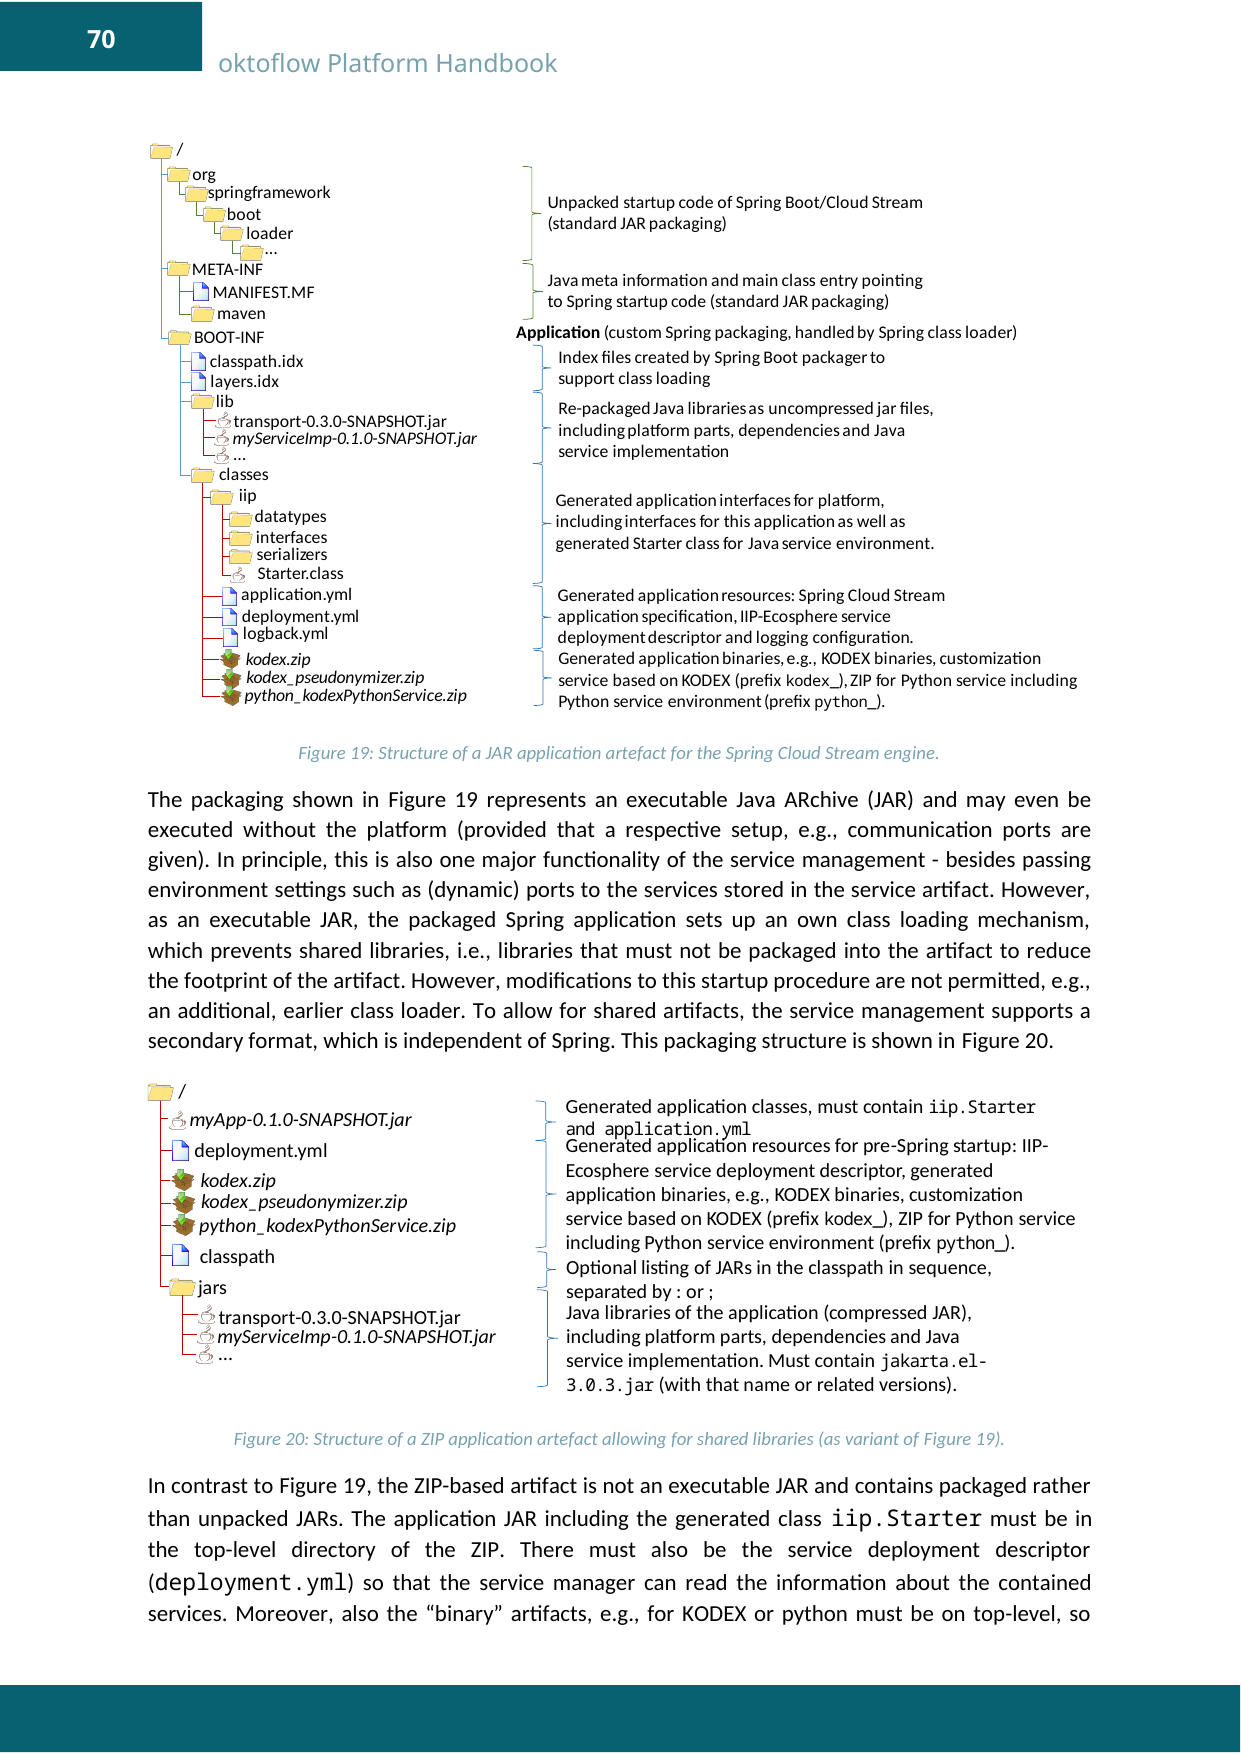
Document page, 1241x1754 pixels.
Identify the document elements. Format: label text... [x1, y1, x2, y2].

text Figure 19: Structure of a JAR application artefact for the Spring Cloud Stream engine. [148, 741, 1093, 764]
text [148, 1471, 1093, 1627]
text Figure 20: Structure of a ZIP application artefact allowing for shared libraries (as variant of Figure 19). [148, 1427, 1093, 1450]
table_cell defaultValue [535, 1100, 557, 1248]
text The packaging shown in Figure 19 represents an executable Java ARchive (JAR) and may even be executed without the platform (provided that a respective setup, e.g., communication ports are given). In principle, this is also one major functionality of the service management - besides passing environment settings such as (dynamic) ports to the services stored in the service artifact. However, as an executable JAR, the packaged Spring application sets up an own class loading mechanism, which prevents shared libraries, i.e., libraries that must not be packaged into the artifact to reduce the footprint of the artifact. However, modifications to this startup procedure are not permitted, e.g., an additional, earlier class loader. To allow for shared artifacts, the service management supports a secondary format, which is independent of Spring. This packaging structure is shown in Figure 20. [148, 785, 1093, 1054]
